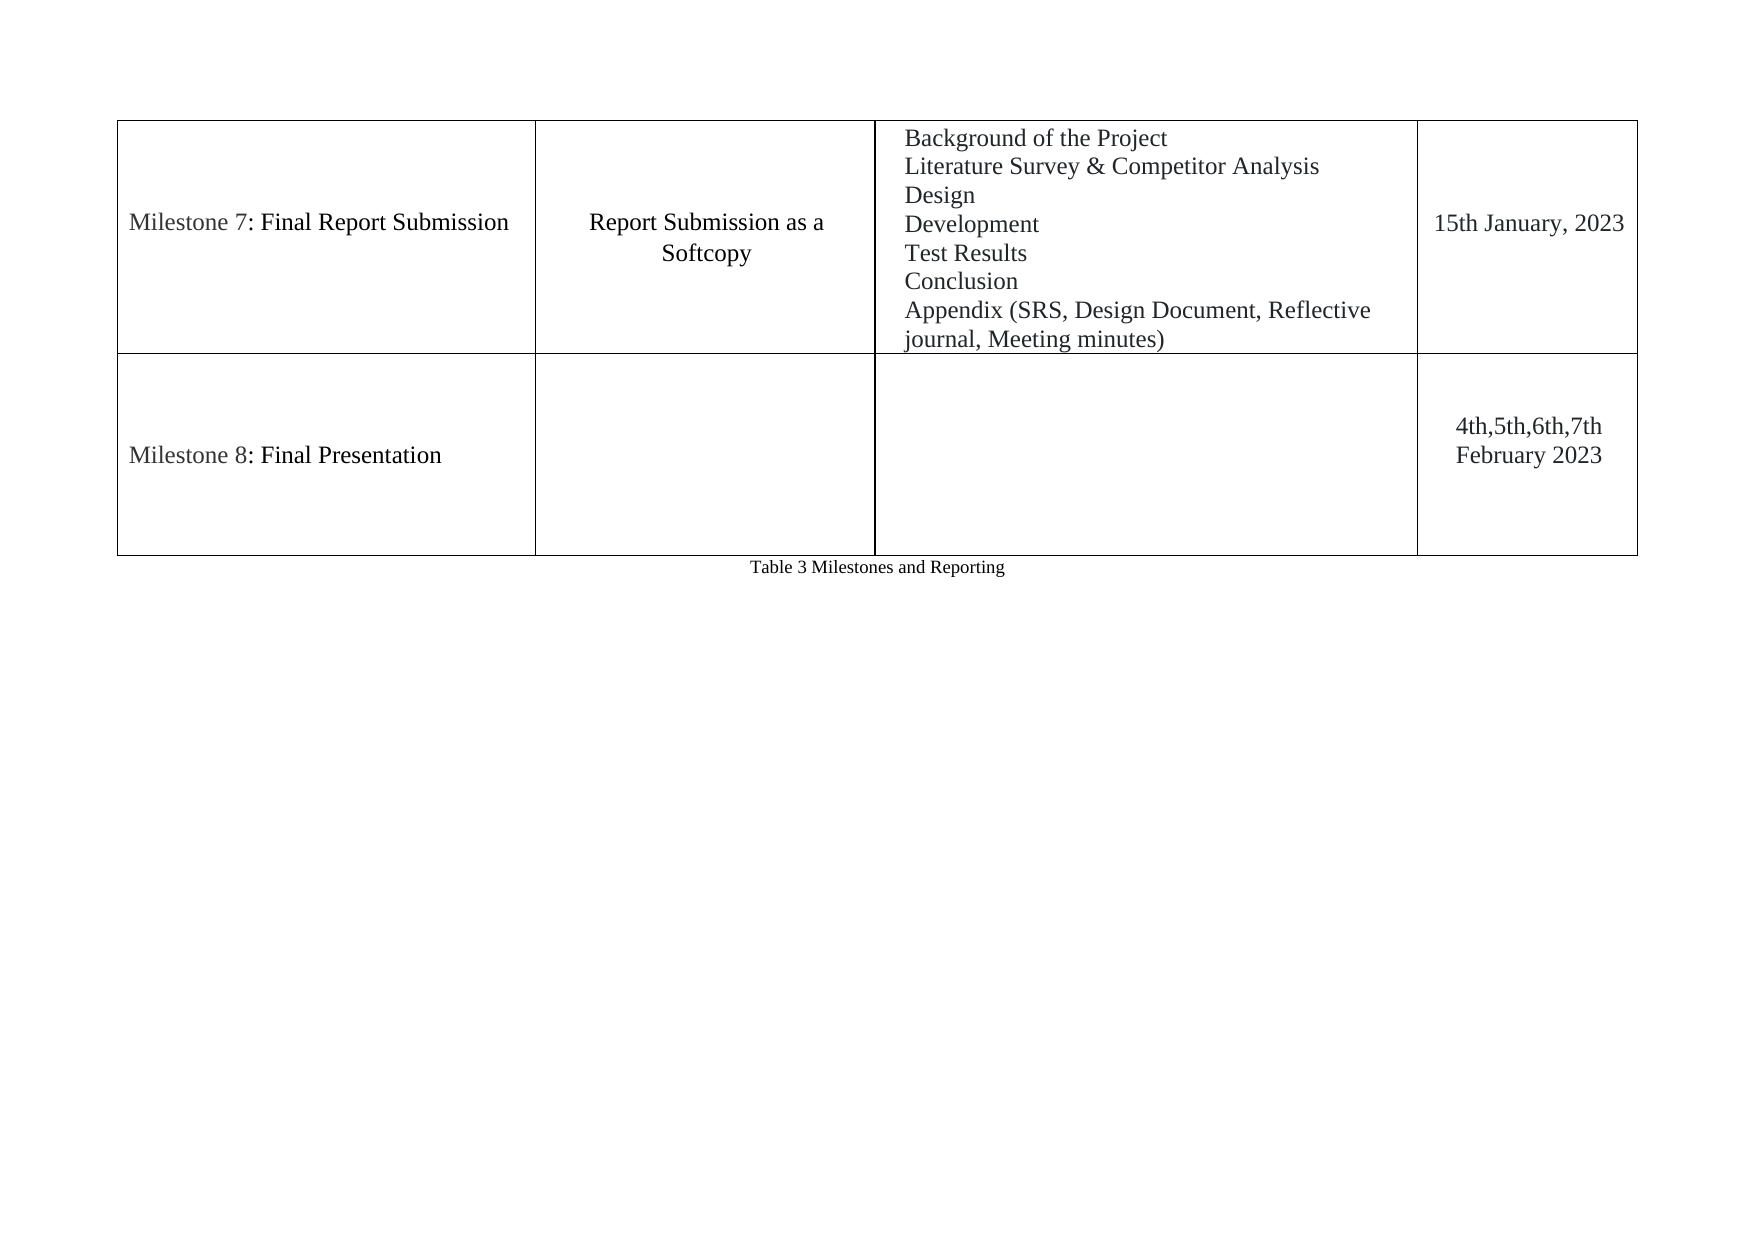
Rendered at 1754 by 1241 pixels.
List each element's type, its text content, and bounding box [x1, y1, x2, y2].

table_cell Milestone 7: Final Report Submission [118, 121, 535, 353]
table_cell [536, 354, 874, 555]
table_cell [876, 354, 1417, 555]
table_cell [536, 121, 874, 353]
table_cell Background of the Project Literature Survey & Competitor Analysis Design Development Test Results Conclusion Appendix (SRS, Design Document, Reflective journal, Meeting minutes) [876, 121, 1417, 353]
table_cell 15th January, 2023 [1418, 121, 1637, 353]
table_cell Milestone 8: Final Presentation [118, 354, 535, 555]
text Table 3 Milestones and Reporting [119, 556, 1636, 577]
table_cell 4th,5th,6th,7th February 2023 [1418, 354, 1637, 555]
